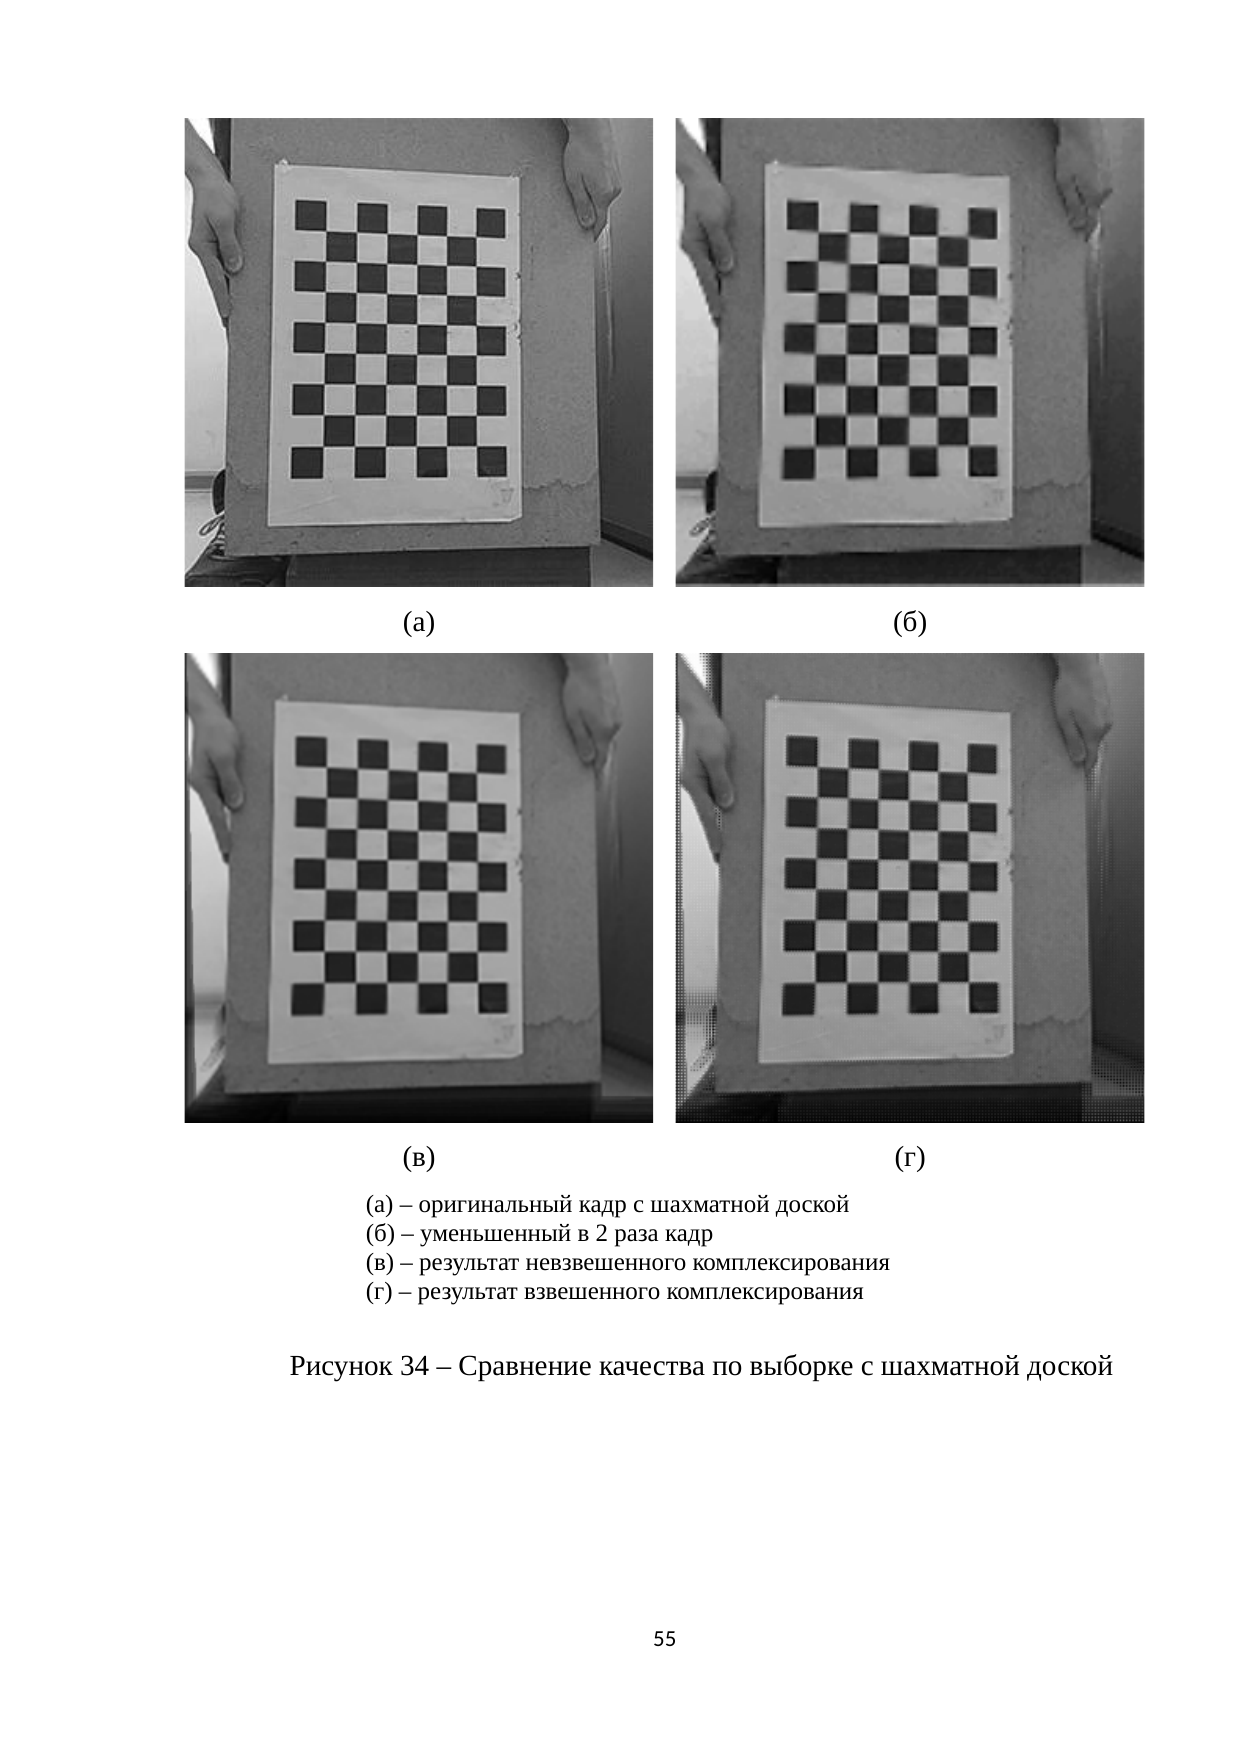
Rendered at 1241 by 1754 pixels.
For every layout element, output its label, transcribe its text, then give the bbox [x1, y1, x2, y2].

table_cell (а) – оригинальный кадр с шахматной доской (б) – уменьшенный в 2 раза кадр (в) – результат невзвешенного комплексирования (г) – результат взвешенного комплексирования [173, 1190, 1156, 1348]
picture [184, 118, 654, 587]
table_cell (в) [173, 654, 664, 1189]
picture [675, 653, 1145, 1123]
text Рисунок 34 – Сравнение качества по выборке с шахматной доской [177, 1348, 1152, 1381]
table_cell (г) [664, 654, 1156, 1189]
table_header (б) [664, 118, 1156, 654]
picture [184, 653, 654, 1123]
table_header (а) [173, 118, 664, 654]
